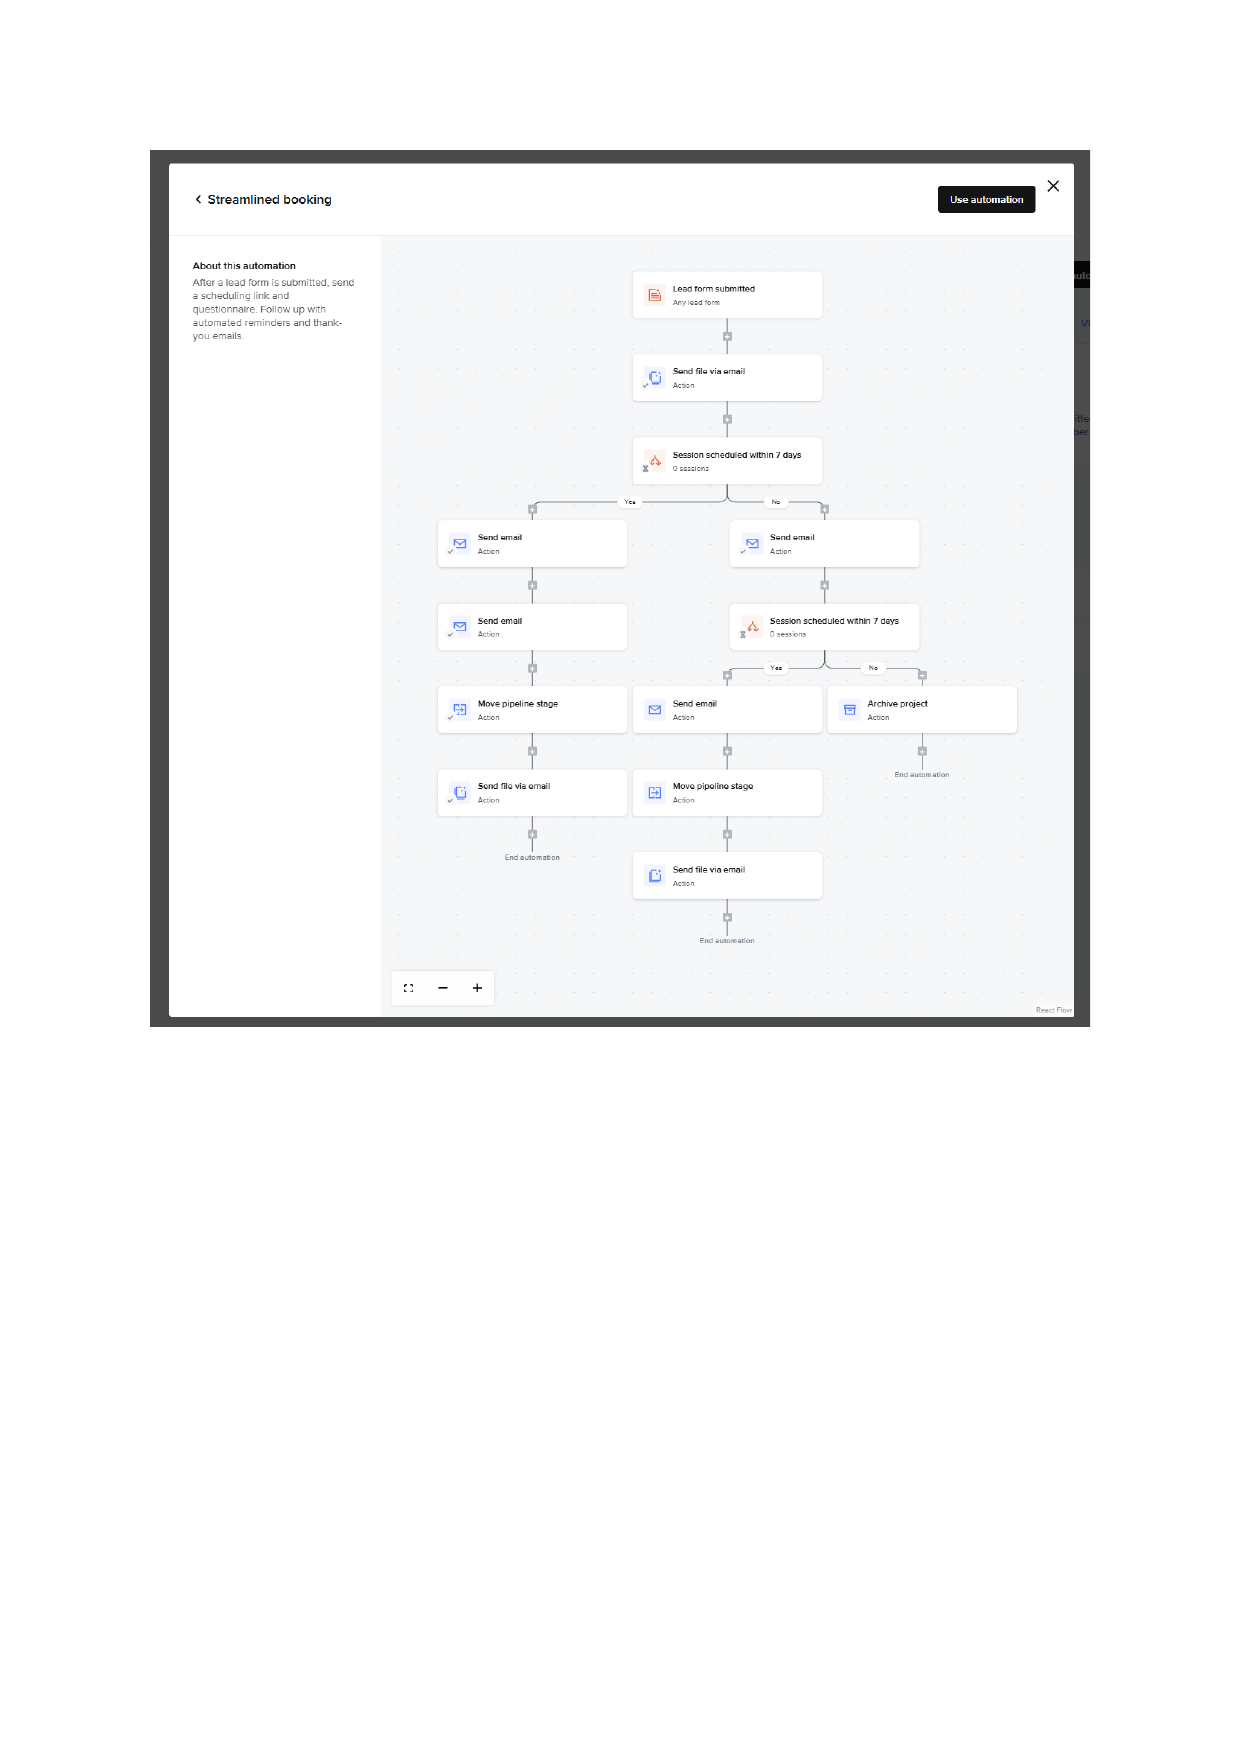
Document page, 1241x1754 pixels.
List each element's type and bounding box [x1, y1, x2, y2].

picture [150, 150, 1091, 1027]
